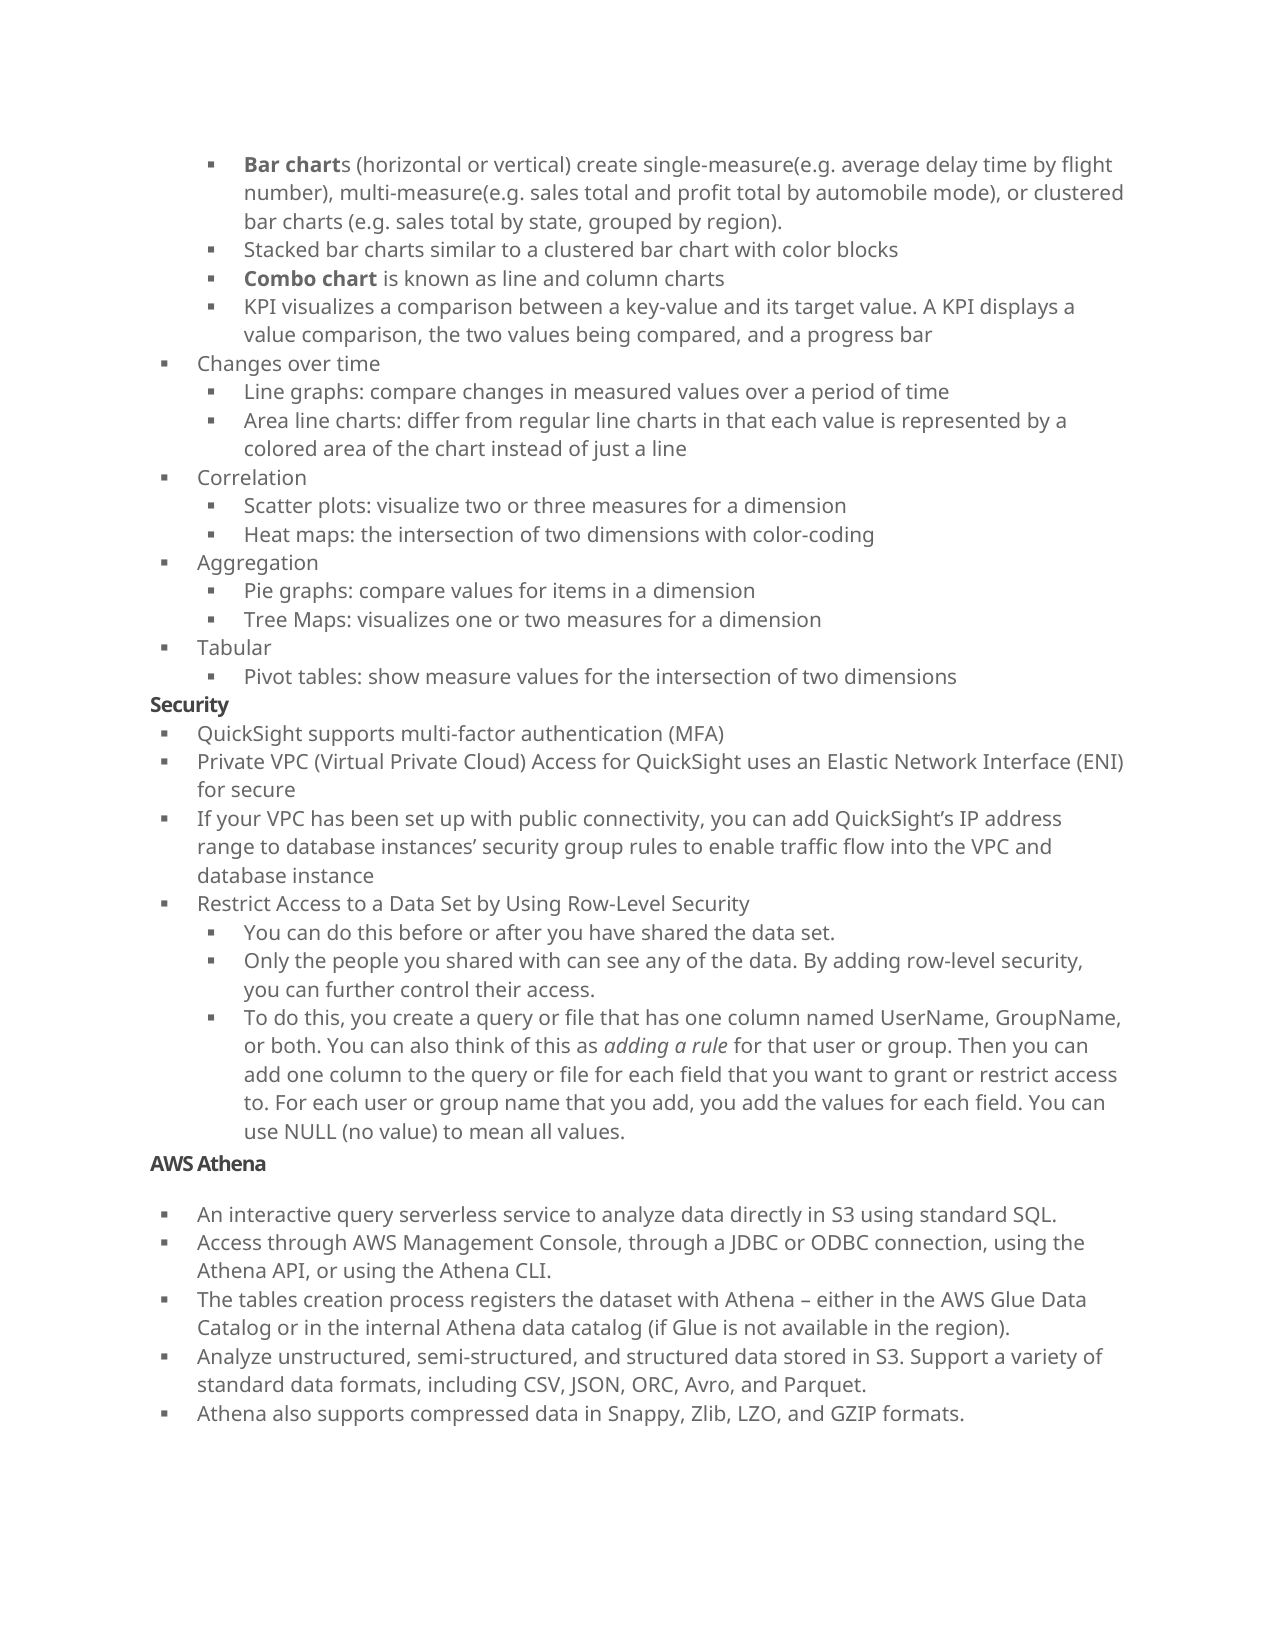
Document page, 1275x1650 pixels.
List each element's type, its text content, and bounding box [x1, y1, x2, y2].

list Pie graphs: compare values for items in a dimension [206, 577, 1125, 605]
list Stacked bar charts similar to a clustered bar chart with color blocks [206, 235, 1125, 264]
list Scatter plots: visualize two or three measures for a dimension [206, 491, 1125, 520]
list If your VPC has been set up with public connectivity, you can add QuickSight’s IP address range to database instances’ security group rules to enable traffic flow into the VPC and database instance [159, 804, 1125, 889]
list Tree Maps: visualizes one or two measures for a dimension [206, 605, 1125, 633]
subtitle AWS Athena [150, 1145, 1125, 1178]
list Pivot tables: show measure values for the intersection of two dimensions [206, 662, 1125, 690]
list Changes over time [159, 349, 1125, 377]
list To do this, you create a query or file that has one column named UserName, GroupName, or both. You can also think of this as adding a rule for that user or group. Then you can add one column to the query or file for each field that you want to grant or restrict access to. For each user or group name that you add, you add the values for each field. You can use NULL (no value) to mean all values. [206, 1003, 1125, 1145]
list Combo chart is known as line and column charts [206, 264, 1125, 292]
list Access through AWS Management Console, through a JDBC or ODBC connection, using the Athena API, or using the Athena CLI. [159, 1228, 1125, 1285]
list Restrict Access to a Data Set by Using Row-Level Security [159, 889, 1125, 918]
text Security [150, 690, 1125, 719]
list Heat maps: the intersection of two dimensions with color-coding [206, 520, 1125, 548]
list Area line charts: differ from regular line charts in that each value is represented by a colored area of the chart instead of just a line [206, 406, 1125, 463]
list An interactive query serverless service to analyze data directly in S3 using standard SQL. [159, 1200, 1125, 1228]
list Correlation [159, 463, 1125, 491]
list Tabular [159, 633, 1125, 662]
list Athena also supports compressed data in Snappy, Zlib, LZO, and GZIP formats. [159, 1399, 1125, 1427]
list Private VPC (Virtual Private Cloud) Access for QuickSight uses an Elastic Network Interface (ENI) for secure [159, 747, 1125, 804]
list Line graphs: compare changes in measured values over a period of time [206, 377, 1125, 406]
list Analyze unstructured, semi-structured, and structured data stored in S3. Support a variety of standard data formats, including CSV, JSON, ORC, Avro, and Parquet. [159, 1342, 1125, 1399]
list QuickSight supports multi-factor authentication (MFA) [159, 719, 1125, 747]
list Only the people you shared with can see any of the data. By adding row-level security, you can further control their access. [206, 946, 1125, 1003]
list KPI visualizes a comparison between a key-value and its target value. A KPI displays a value comparison, the two values being compared, and a progress bar [206, 292, 1125, 349]
list You can do this before or after you have shared the data set. [206, 918, 1125, 946]
list Bar charts (horizontal or vertical) create single-measure(e.g. average delay time by flight number), multi-measure(e.g. sales total and profit total by automobile mode), or clustered bar charts (e.g. sales total by state, grouped by region). [206, 150, 1125, 235]
list The tables creation process registers the dataset with Athena – either in the AWS Glue Data Catalog or in the internal Athena data catalog (if Glue is not available in the region). [159, 1285, 1125, 1342]
list Aggregation [159, 548, 1125, 577]
